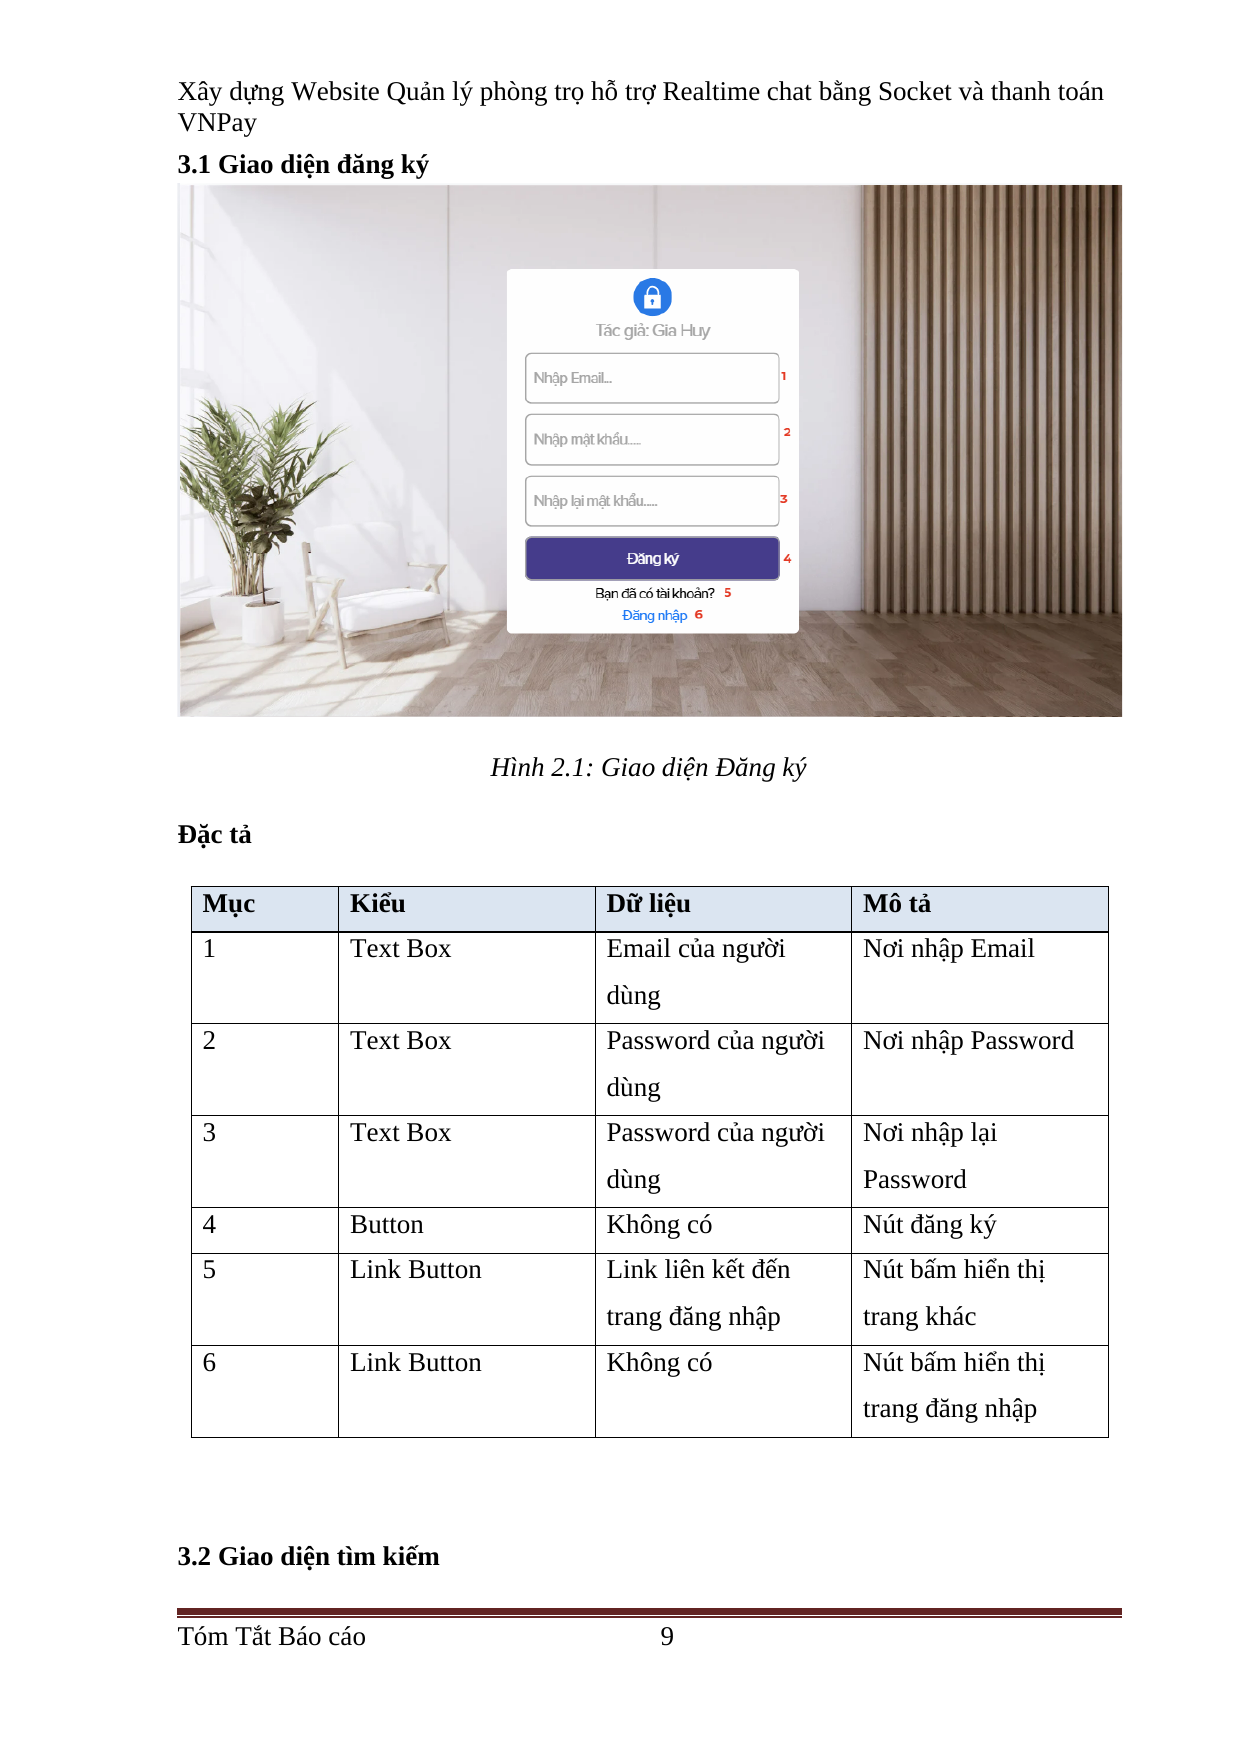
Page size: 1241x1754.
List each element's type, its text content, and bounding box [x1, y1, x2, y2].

table_cell 3 [192, 1116, 338, 1207]
table_cell 2 [192, 1024, 338, 1115]
table_cell Không có [596, 1346, 851, 1437]
table_cell Button [339, 1208, 595, 1253]
table_header Kiểu [339, 887, 595, 931]
table_header Dữ liệu [596, 887, 851, 931]
picture [177, 183, 1123, 717]
table_header Mục [192, 887, 338, 931]
table_header Mô tả [852, 887, 1108, 931]
text Hình 2.1: Giao diện Đăng ký [177, 751, 1122, 782]
table_cell Email của người dùng [596, 933, 851, 1023]
table_cell Không có [596, 1208, 851, 1253]
table_cell Nút bấm hiển thị trang khác [852, 1254, 1108, 1344]
table_cell 4 [192, 1208, 338, 1253]
text Đặc tả [177, 818, 1122, 850]
subtitle 3.2 Giao diện tìm kiếm [177, 1540, 1122, 1571]
table_cell Nơi nhập lại Password [852, 1116, 1108, 1207]
table_cell Nút đăng ký [852, 1208, 1108, 1253]
table_cell Nơi nhập Password [852, 1024, 1108, 1115]
table_cell 5 [192, 1254, 338, 1344]
table_cell Link Button [339, 1346, 595, 1437]
table_cell Text Box [339, 1024, 595, 1115]
table_cell Link liên kết đến trang đăng nhập [596, 1254, 851, 1344]
table_cell Nút bấm hiển thị trang đăng nhập [852, 1346, 1108, 1437]
table_cell Link Button [339, 1254, 595, 1344]
table_cell Text Box [339, 933, 595, 1023]
table_cell 6 [192, 1346, 338, 1437]
table_cell Password của người dùng [596, 1116, 851, 1207]
table_cell Password của người dùng [596, 1024, 851, 1115]
table_cell 1 [192, 933, 338, 1023]
subtitle 3.1 Giao diện đăng ký [177, 148, 1122, 179]
table_cell Text Box [339, 1116, 595, 1207]
table_cell Nơi nhập Email [852, 933, 1108, 1023]
